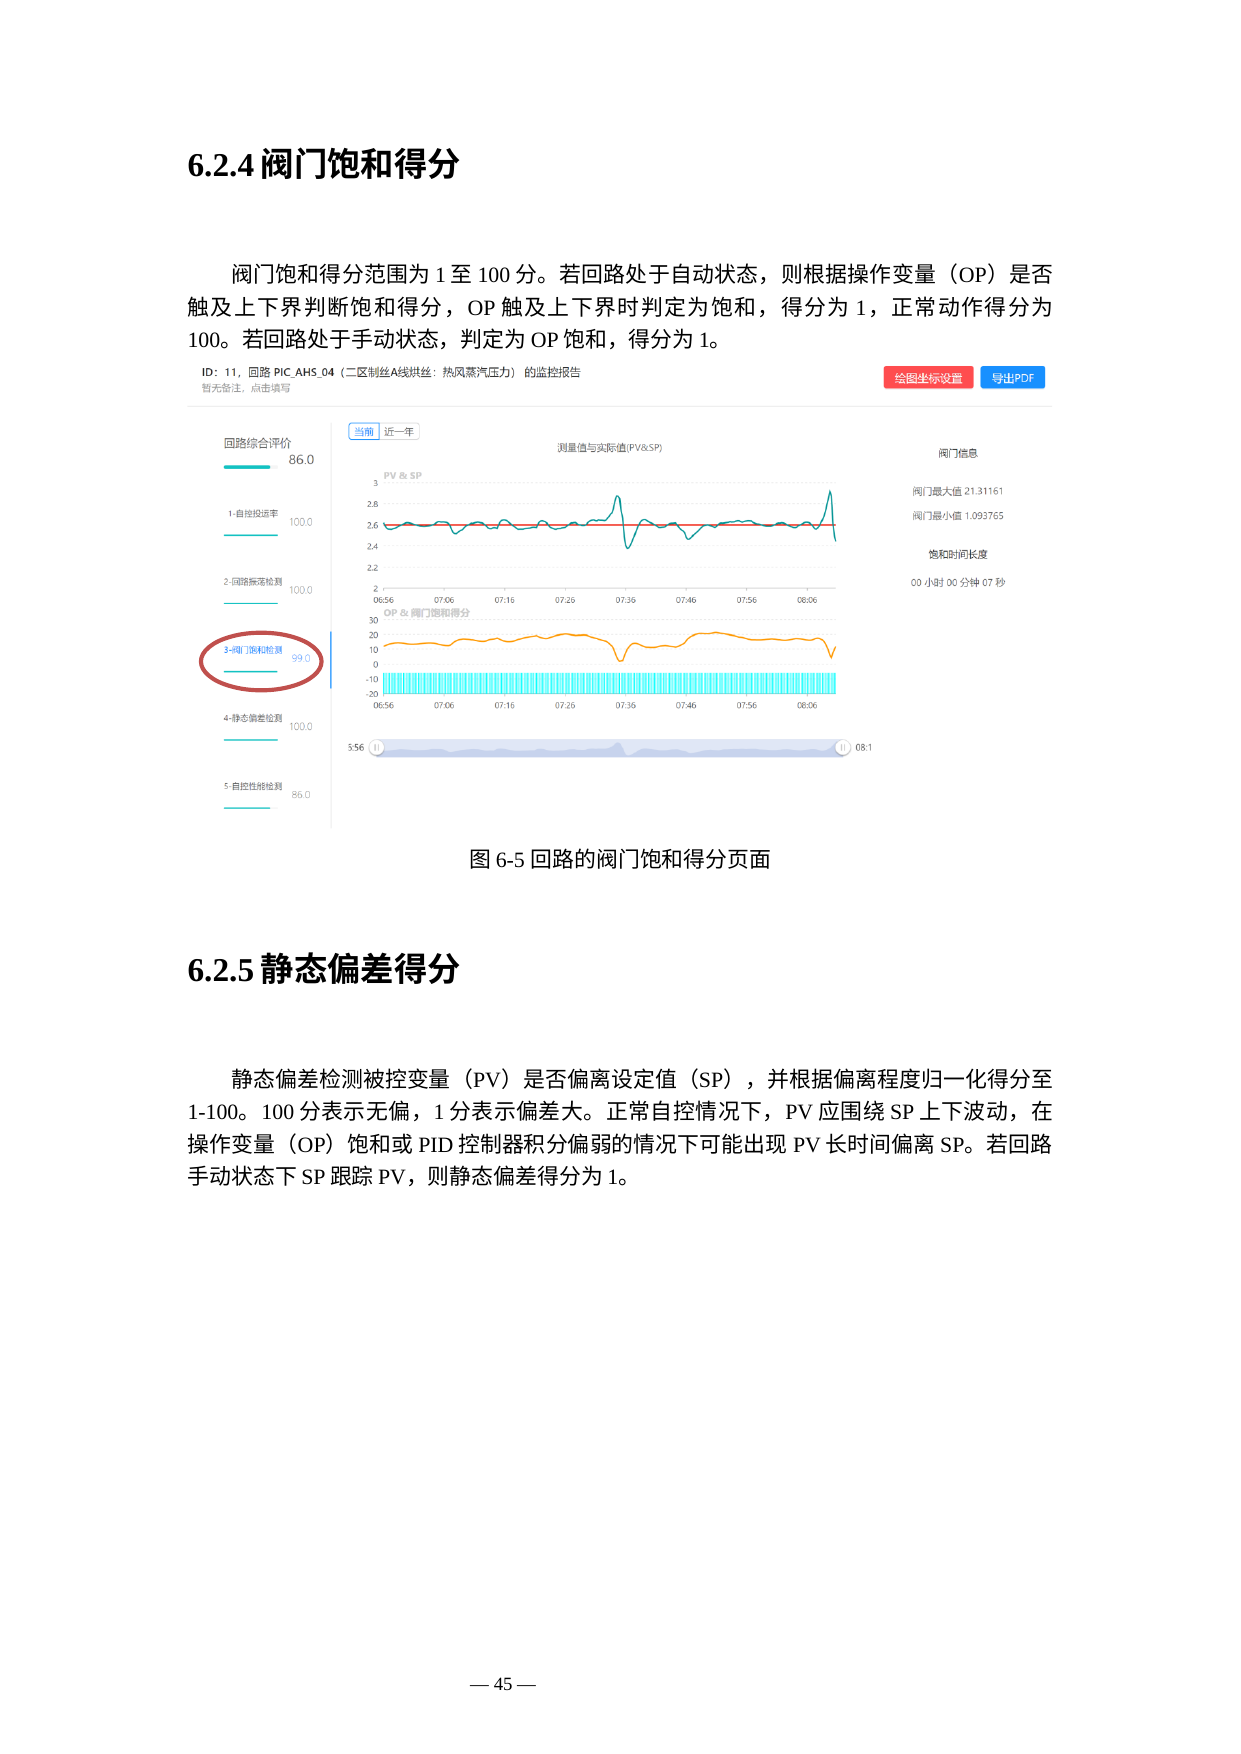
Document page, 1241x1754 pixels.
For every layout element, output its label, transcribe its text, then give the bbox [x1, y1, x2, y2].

subtitle 6.2.4阀门饱和得分 [187, 130, 1053, 195]
text 阀门饱和得分范围为1至100分。若回路处于自动状态，则根据操作变量（OP）是否触及上下界判断饱和得分，OP触及上下界时判定为饱和，得分为1，正常动作得分为100。若回路处于手动状态，判定为OP饱和，得分为1。 [187, 257, 1053, 354]
text 图6-5 回路的阀门饱和得分页面 [187, 842, 1053, 874]
text 静态偏差检测被控变量（PV）是否偏离设定值（SP），并根据偏离程度归一化得分至1-100。100分表示无偏，1分表示偏差大。正常自控情况下，PV应围绕SP上下波动，在操作变量（OP）饱和或PID控制器积分偏弱的情况下可能出现PV长时间偏离SP。若回路手动状态下SP跟踪PV，则静态偏差得分为1。 [187, 1061, 1053, 1191]
subtitle 6.2.5静态偏差得分 [187, 934, 1053, 999]
picture [187, 354, 1053, 832]
